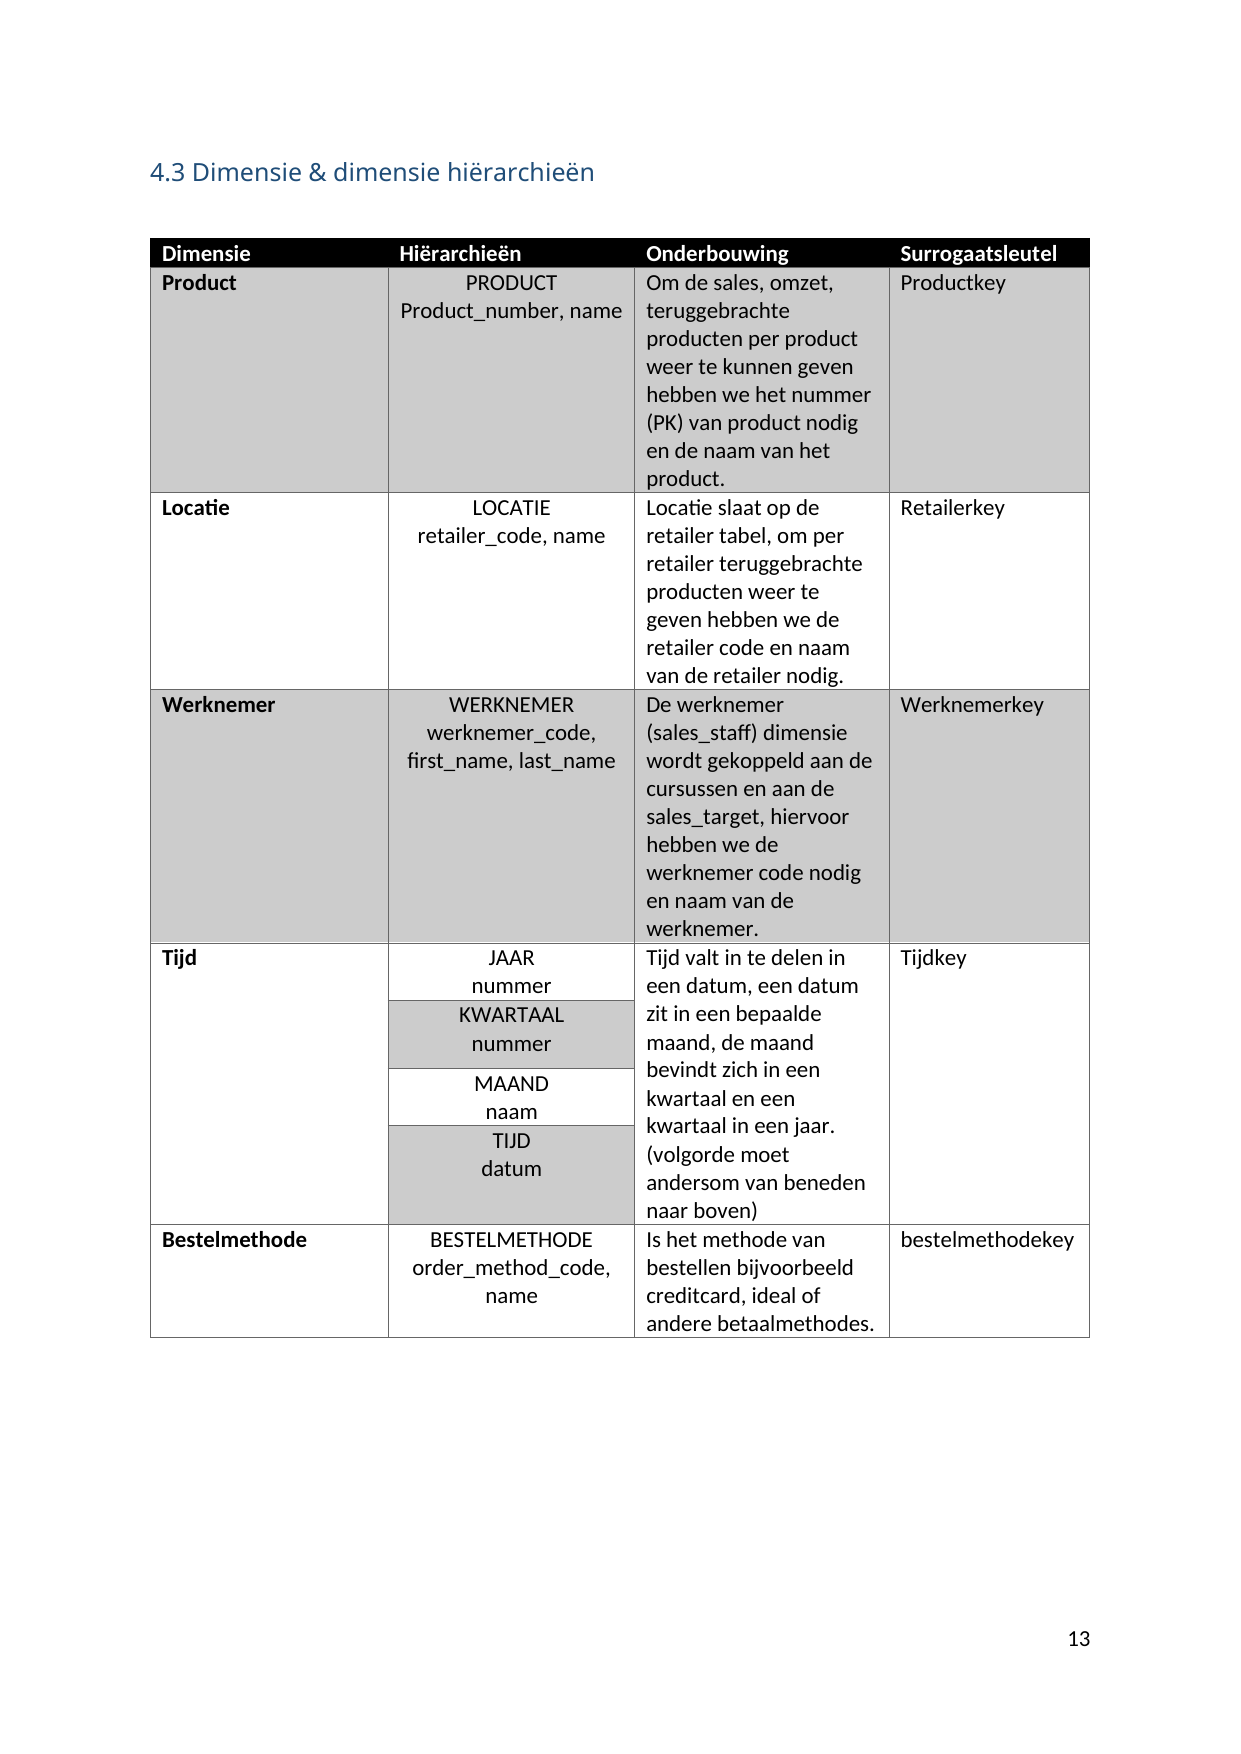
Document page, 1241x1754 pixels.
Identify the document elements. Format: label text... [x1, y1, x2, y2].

table_header Onderbouwing [635, 239, 889, 267]
table_cell Product [151, 268, 388, 492]
table_cell bestelmethodekey [890, 1225, 1089, 1337]
table_header Dimensie [151, 239, 388, 267]
table_cell TIJD datum [389, 1126, 634, 1224]
table_cell LOCATIE retailer_code, name [389, 493, 634, 689]
table_header Hiërarchieën [389, 239, 634, 267]
table_cell JAAR nummer [389, 944, 634, 999]
table_cell Werknemerkey [890, 690, 1089, 942]
table_cell PRODUCT Product_number, name [389, 268, 634, 492]
table_cell Tijdkey [890, 944, 1089, 1224]
table_cell De werknemer (sales_staff) dimensie wordt gekoppeld aan de cursussen en aan de sales_target, hiervoor hebben we de werknemer code nodig en naam van de werknemer. [635, 690, 889, 942]
table_cell Locatie slaat op de retailer tabel, om per retailer teruggebrachte producten weer te geven hebben we de retailer code en naam van de retailer nodig. [635, 493, 889, 689]
table_cell Tijd valt in te delen in een datum, een datum zit in een bepaalde maand, de maand bevindt zich in een kwartaal en een kwartaal in een jaar. (volgorde moet andersom van beneden naar boven) [635, 944, 889, 1224]
table_cell KWARTAAL nummer [389, 1001, 634, 1068]
table_cell Bestelmethode [151, 1225, 388, 1337]
table_header Surrogaatsleutel [890, 239, 1089, 267]
table_cell WERKNEMER werknemer_code, first_name, last_name [389, 690, 634, 942]
table_cell Tijd [151, 944, 388, 1224]
table_cell MAAND naam [389, 1069, 634, 1125]
table_cell BESTELMETHODE order_method_code, name [389, 1225, 634, 1337]
subtitle 4.3 Dimensie & dimensie hiërarchieën [150, 154, 1090, 188]
table_cell Is het methode van bestellen bijvoorbeeld creditcard, ideal of andere betaalmethodes. [635, 1225, 889, 1337]
table_cell Retailerkey [890, 493, 1089, 689]
table_cell Om de sales, omzet, teruggebrachte producten per product weer te kunnen geven hebben we het nummer (PK) van product nodig en de naam van het product. [635, 268, 889, 492]
table_cell Productkey [890, 268, 1089, 492]
table_cell Werknemer [151, 690, 388, 942]
table_cell Locatie [151, 493, 388, 689]
